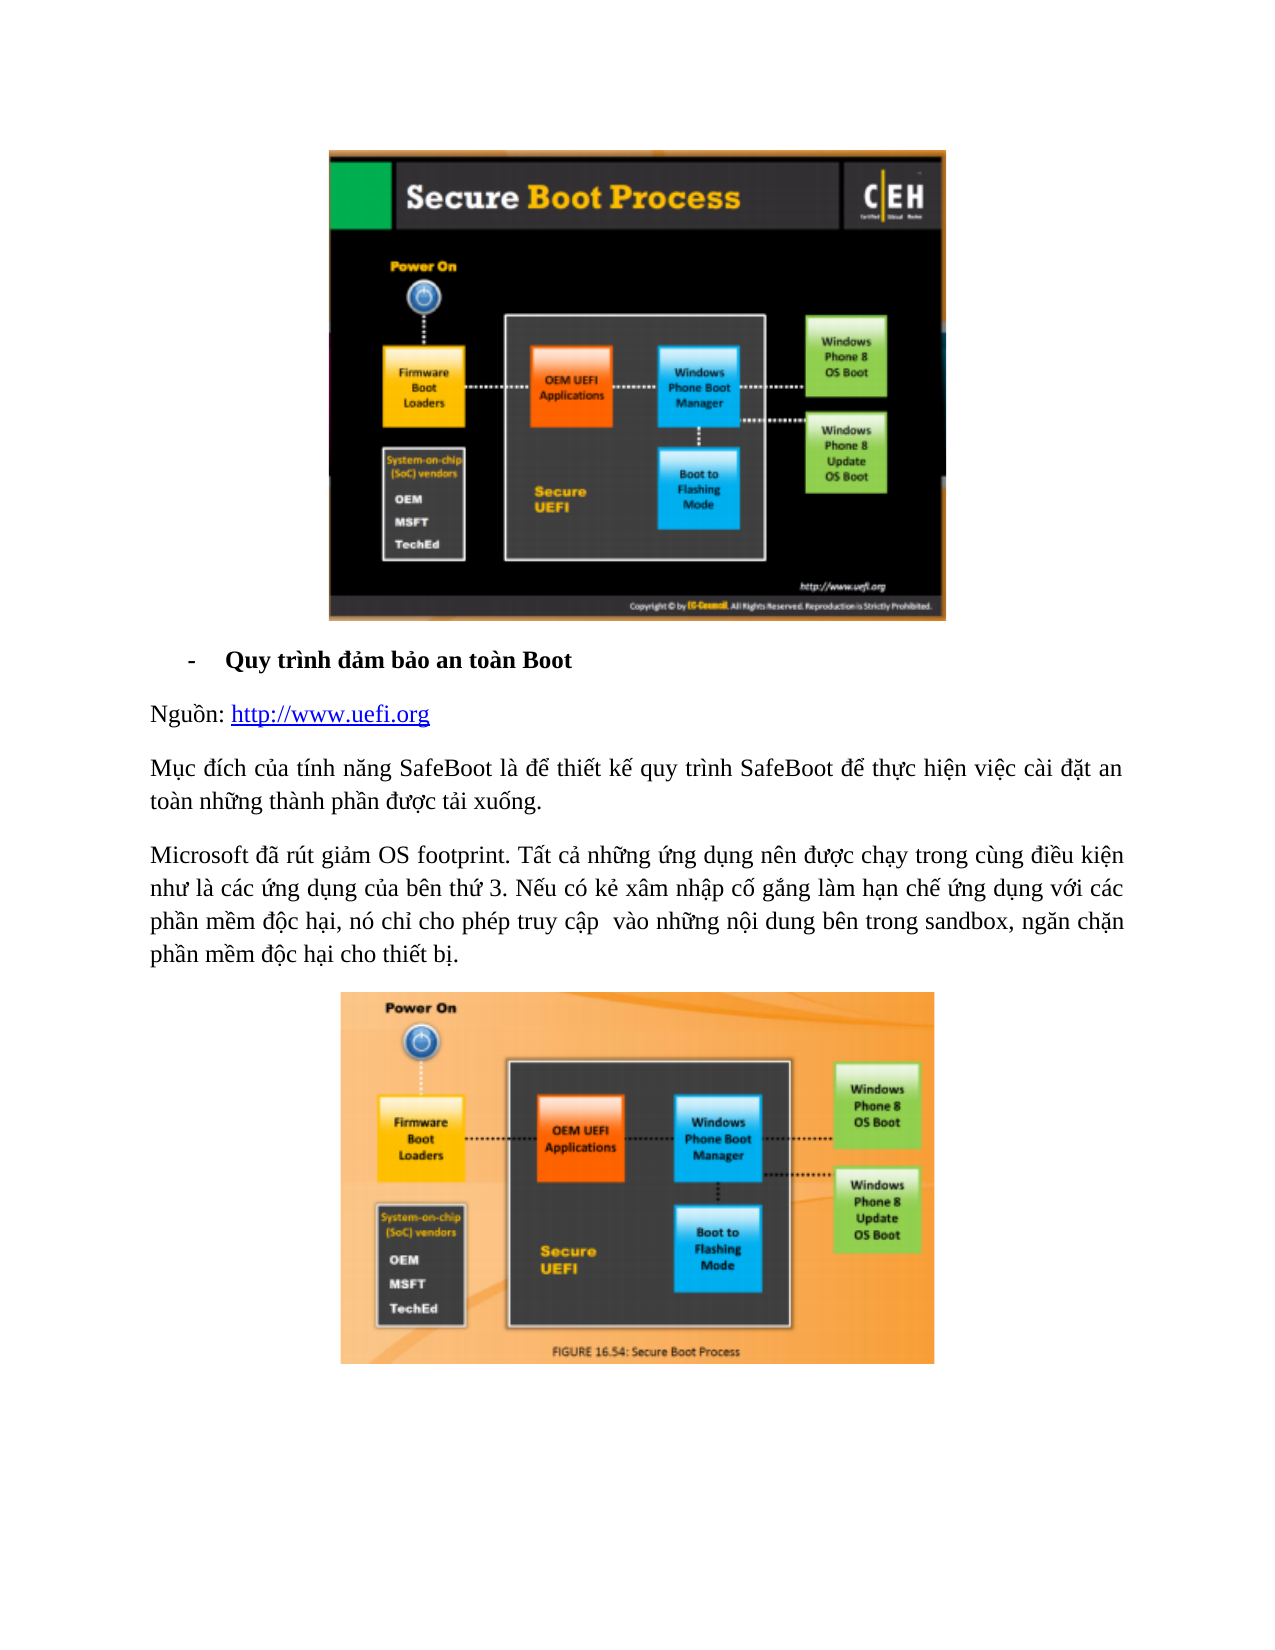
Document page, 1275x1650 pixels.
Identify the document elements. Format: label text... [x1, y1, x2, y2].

text Mục đích của tính năng SafeBoot là để thiết kế quy trình SafeBoot để thực hiện việc cài đặt an toàn những thành phần được tải xuống. [150, 753, 1125, 815]
picture [328, 150, 947, 621]
picture [340, 992, 935, 1364]
text Nguồn: http://www.uefi.org [150, 699, 1125, 728]
list Quy trình đảm bảo an toàn Boot [187, 645, 1125, 674]
text Microsoft đã rút giảm OS footprint. Tất cả những ứng dụng nên được chạy trong cùng điều kiện như là các ứng dụng của bên thứ 3. Nếu có kẻ xâm nhập cố gắng làm hạn chế ứng dụng với các phần mềm độc hại, nó chỉ cho phép truy cập vào những nội dung bên trong sandbox, ngăn chặn phần mềm độc hại cho thiết bị. [150, 840, 1125, 968]
